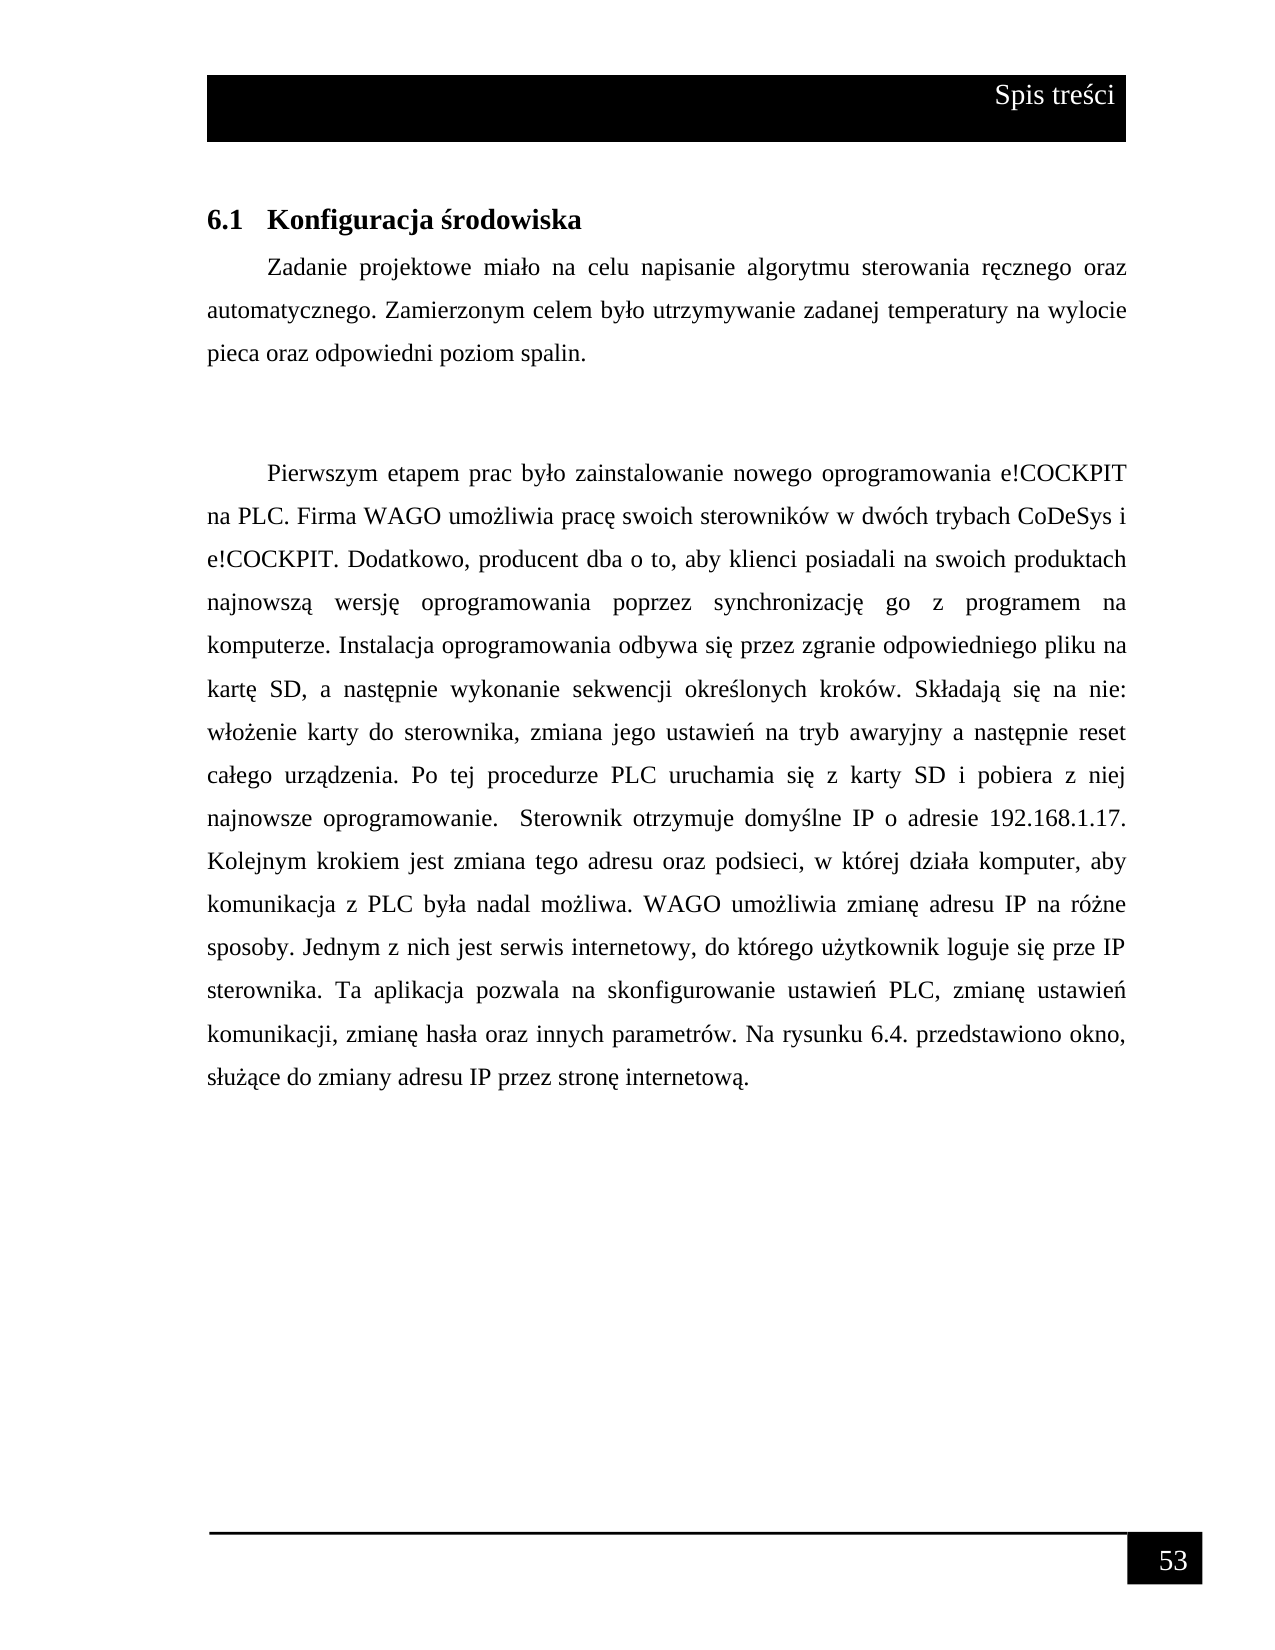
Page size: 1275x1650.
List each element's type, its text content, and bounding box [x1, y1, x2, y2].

text Zadanie projektowe miało na celu napisanie algorytmu sterowania ręcznego oraz automatycznego. Zamierzonym celem było utrzymywanie zadanej temperatury na wylocie pieca oraz odpowiedni poziom spalin. [207, 252, 1127, 367]
subtitle Konfiguracja środowiska [207, 202, 1127, 236]
text Pierwszym etapem prac było zainstalowanie nowego oprogramowania e!COCKPIT na PLC. Firma WAGO umożliwia pracę swoich sterowników w dwóch trybach CoDeSys i e!COCKPIT. Dodatkowo, producent dba o to, aby klienci posiadali na swoich produktach najnowszą wersję oprogramowania poprzez synchronizację go z programem na komputerze. Instalacja oprogramowania odbywa się przez zgranie odpowiedniego pliku na kartę SD, a następnie wykonanie sekwencji określonych kroków. Składają się na nie: włożenie karty do sterownika, zmiana jego ustawień na tryb awaryjny a następnie reset całego urządzenia. Po tej procedurze PLC uruchamia się z karty SD i pobiera z niej najnowsze oprogramowanie. Sterownik otrzymuje domyślne IP o adresie 192.168.1.17. Kolejnym krokiem jest zmiana tego adresu oraz podsieci, w której działa komputer, aby komunikacja z PLC była nadal możliwa. WAGO umożliwia zmianę adresu IP na różne sposoby. Jednym z nich jest serwis internetowy, do którego użytkownik loguje się prze IP sterownika. Ta aplikacja pozwala na skonfigurowanie ustawień PLC, zmianę ustawień komunikacji, zmianę hasła oraz innych parametrów. Na rysunku 6.4. przedstawiono okno, służące do zmiany adresu IP przez stronę internetową. [207, 458, 1127, 1091]
